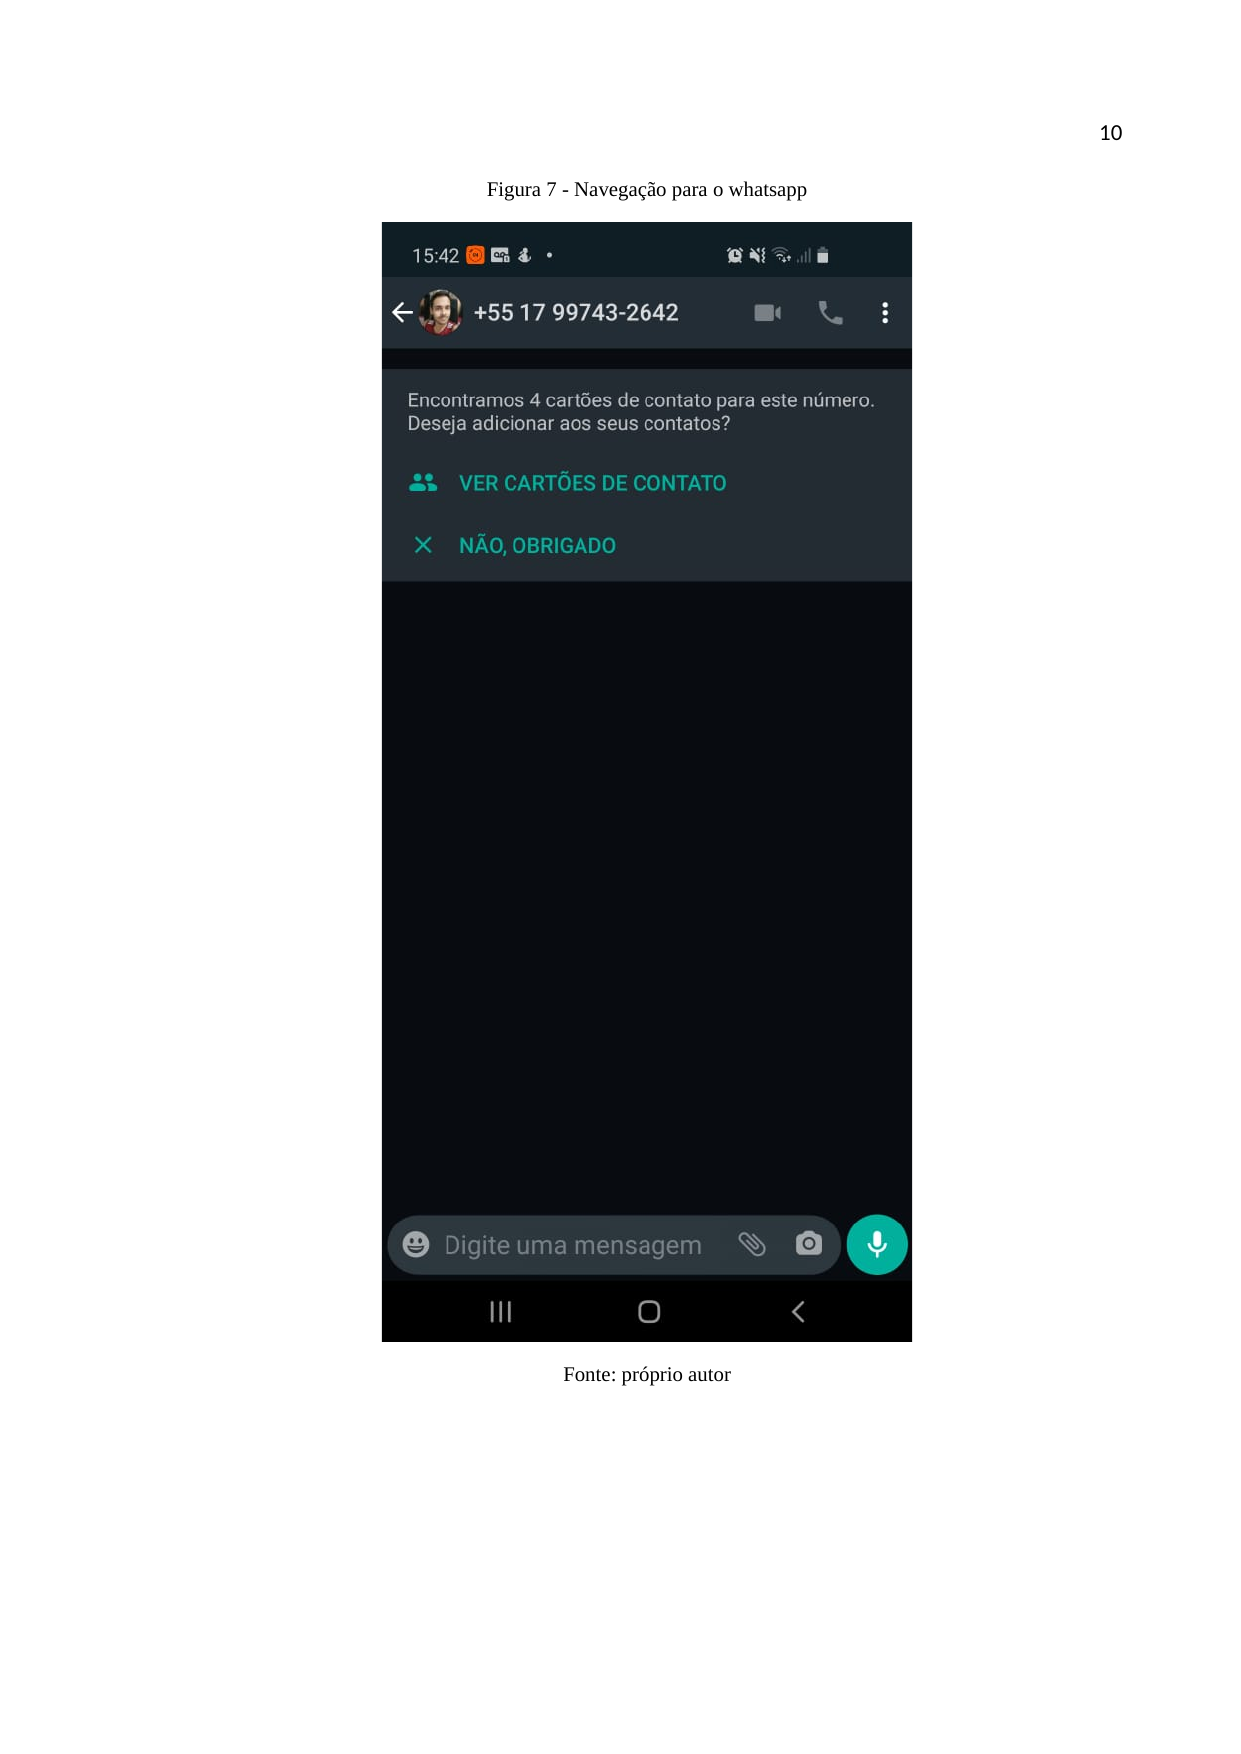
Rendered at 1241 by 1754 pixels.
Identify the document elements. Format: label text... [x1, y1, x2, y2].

text Figura 7 - Navegação para o whatsapp [177, 177, 1117, 201]
text Fonte: próprio autor [177, 1362, 1117, 1386]
picture [381, 222, 913, 1342]
